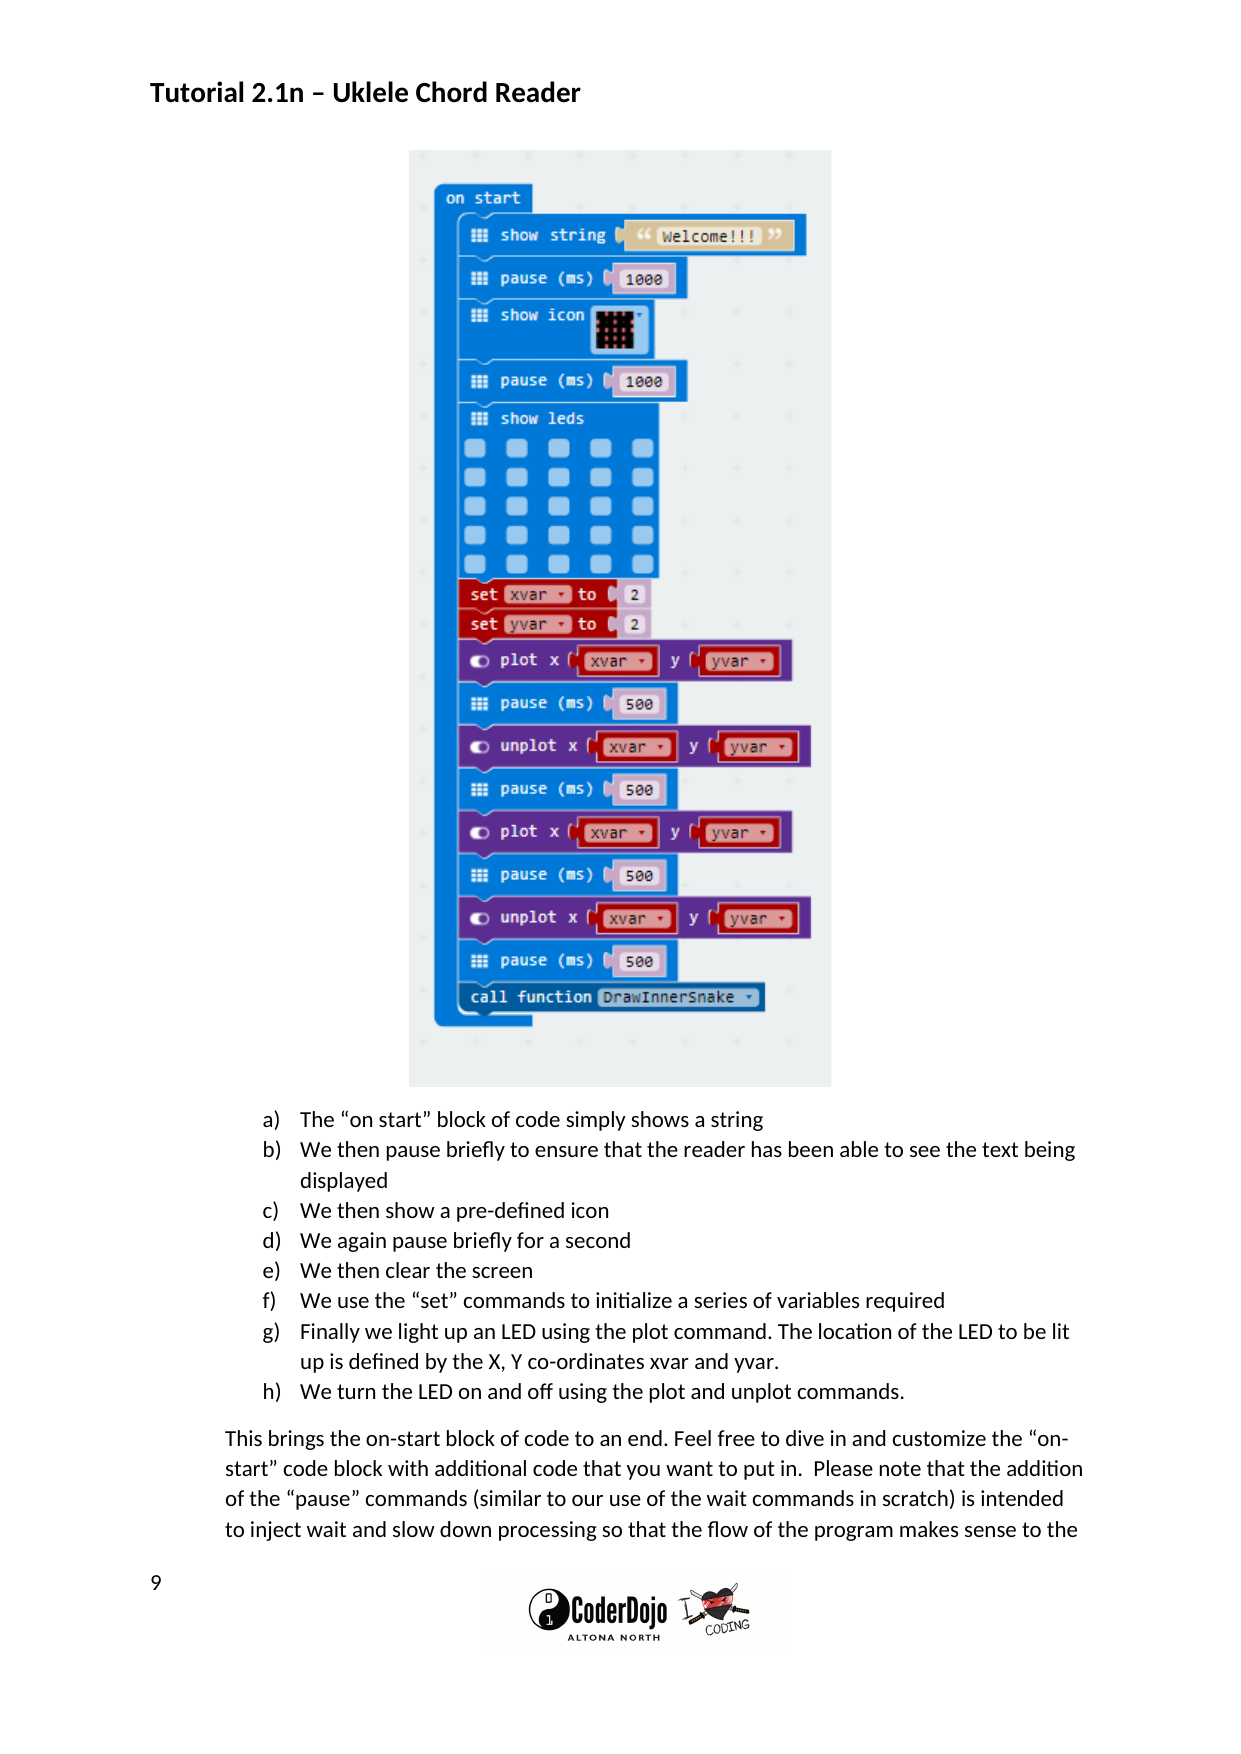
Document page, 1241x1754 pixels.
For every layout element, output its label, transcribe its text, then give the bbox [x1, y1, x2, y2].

list We then show a pre-defined icon [262, 1196, 1090, 1224]
list We then pause briefly to ensure that the reader has been able to see the text being displayed [262, 1136, 1090, 1194]
list We again pause briefly for a second [262, 1226, 1090, 1254]
list We then clear the screen [262, 1256, 1090, 1284]
picture [408, 150, 832, 1087]
list The “on start” block of code simply shows a string [262, 1105, 1090, 1133]
list We use the “set” commands to initialize a series of variables required [262, 1287, 1090, 1315]
picture [486, 1568, 792, 1653]
list Finally we light up an LED using the plot command. The location of the LED to be lit up is defined by the X, Y co-ordinates xvar and yvar. [262, 1317, 1090, 1375]
list We turn the LED on and off using the plot and unplot commands. [262, 1377, 1090, 1405]
